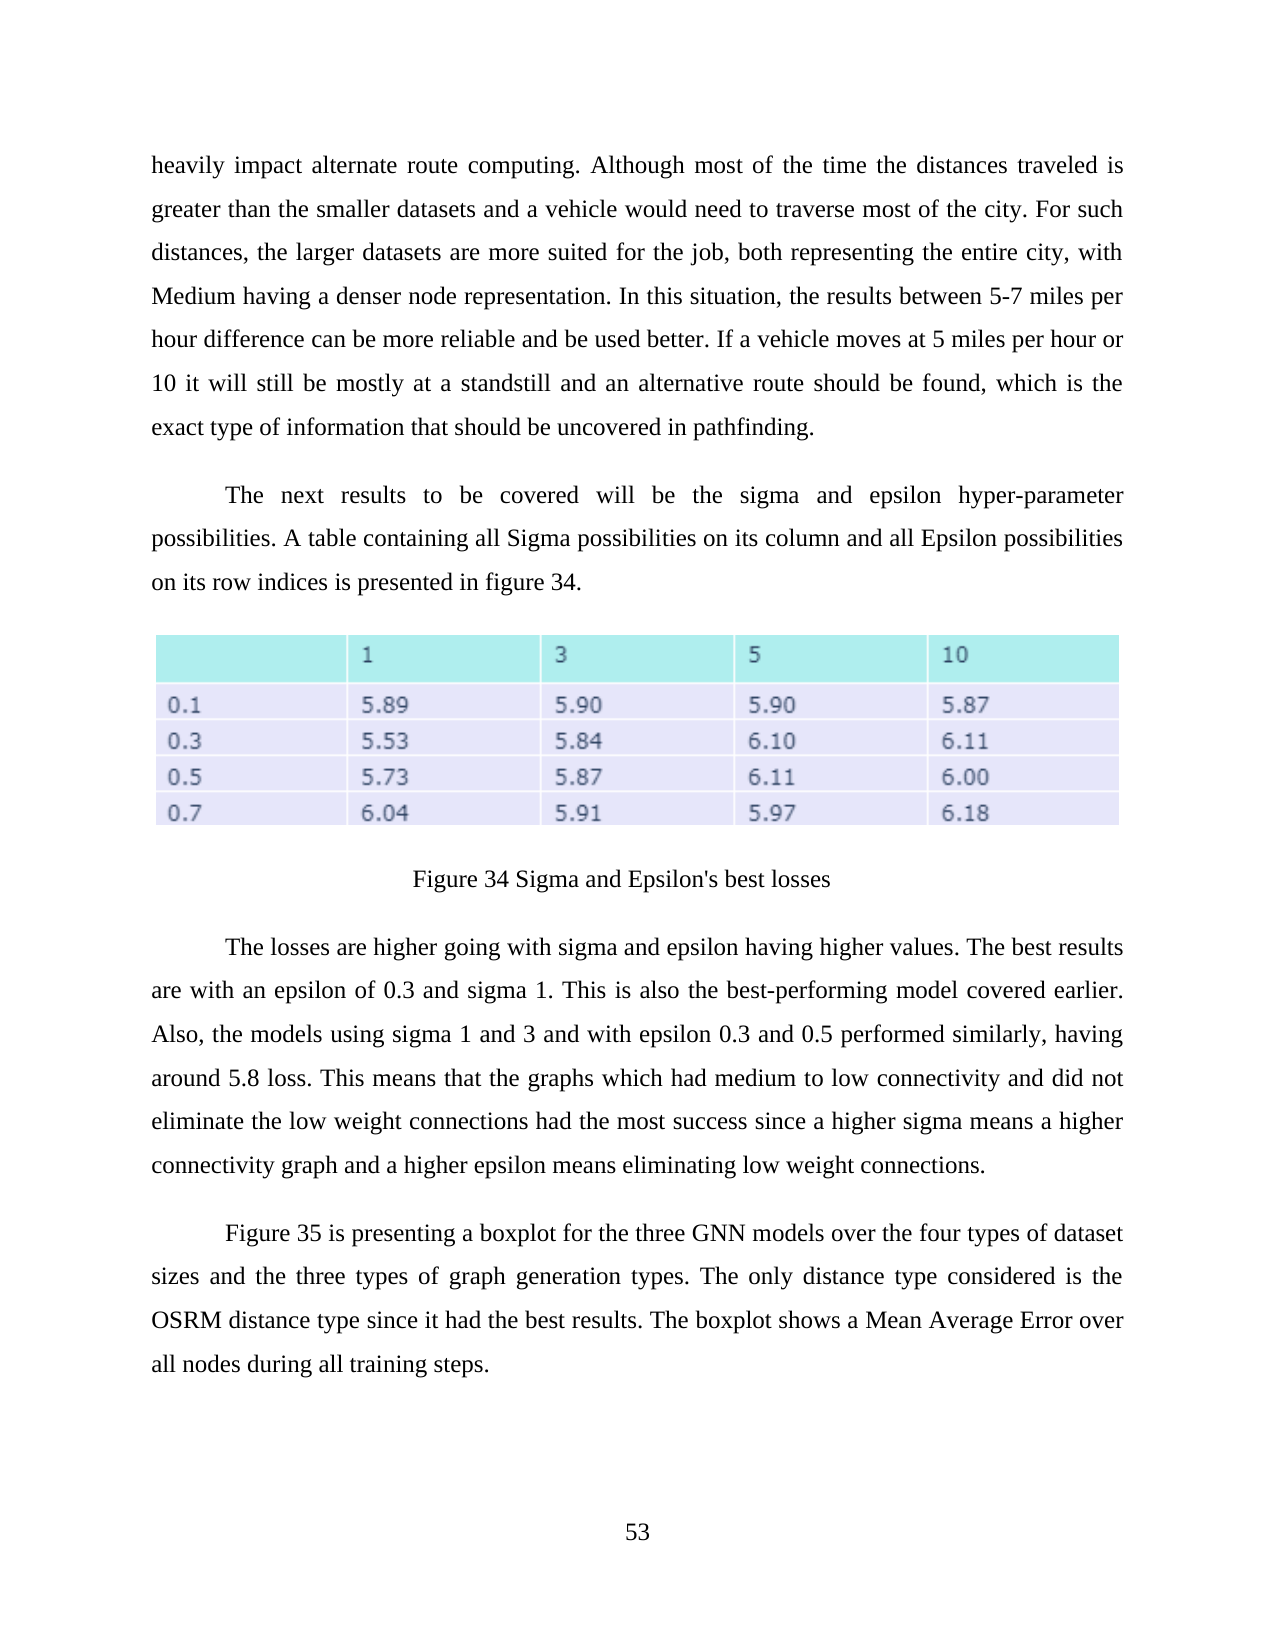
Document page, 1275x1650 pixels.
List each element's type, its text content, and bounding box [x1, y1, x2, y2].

text The losses are higher going with sigma and epsilon having higher values. The best results are with an epsilon of 0.3 and sigma 1. This is also the best-performing model covered earlier. Also, the models using sigma 1 and 3 and with epsilon 0.3 and 0.5 performed similarly, having around 5.8 loss. This means that the graphs which had medium to low connectivity and did not eliminate the low weight connections had the most success since a higher sigma means a higher connectivity graph and a higher epsilon means eliminating low weight connections. [151, 932, 1125, 1179]
picture [156, 635, 1119, 825]
text The next results to be covered will be the sigma and epsilon hyper-parameter possibilities. A table containing all Sigma possibilities on its column and all Epsilon possibilities on its row indices is presented in figure 34. [151, 480, 1125, 596]
text Figure 35 is presenting a boxplot for the three GNN models over the four types of dataset sizes and the three types of graph generation types. The only distance type considered is the OSRM distance type since it had the best results. The boxplot shows a Mean Average Error over all nodes during all training steps. [151, 1218, 1125, 1377]
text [151, 150, 1125, 441]
text Figure 34 Sigma and Epsilon's best losses [150, 864, 1125, 892]
